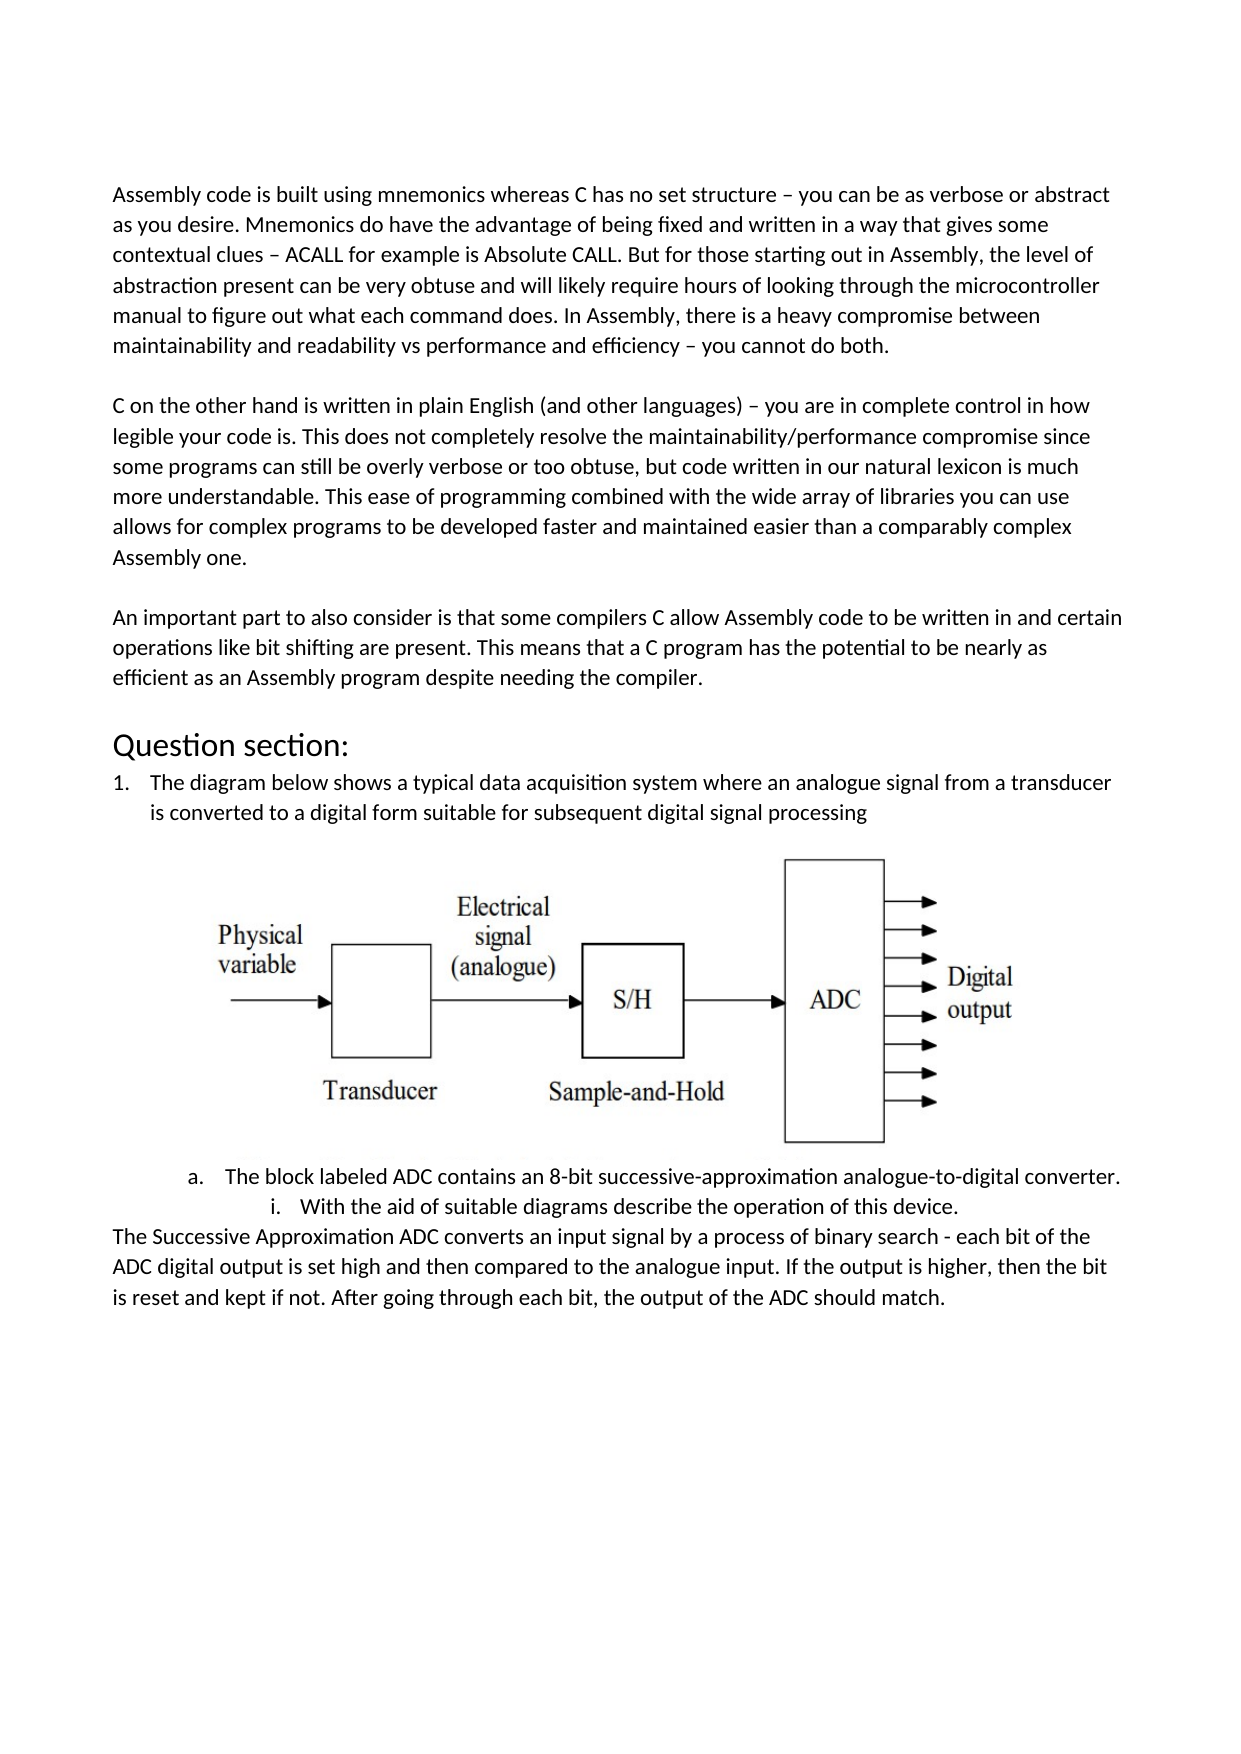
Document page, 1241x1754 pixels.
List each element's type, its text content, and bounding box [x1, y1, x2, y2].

text C on the other hand is written in plain English (and other languages) – you are in complete control in how legible your code is. This does not completely resolve the maintainability/performance compromise since some programs can still be overly verbose or too obtuse, but code written in our natural lexicon is much more understandable. This ease of programming combined with the wide array of libraries you can use allows for complex programs to be developed faster and maintained easier than a comparably complex Assembly one. [112, 392, 1128, 571]
text The Successive Approximation ADC converts an input signal by a process of binary search - each bit of the ADC digital output is set high and then compared to the analogue input. If the output is higher, then the bit is reset and kept if not. After going through each bit, the output of the ADC should match. [112, 1222, 1128, 1311]
text Assembly code is built using mnemonics whereas C has no set structure – you can be as verbose or abstract as you desire. Mnemonics do have the advantage of being fixed and written in a way that gives some contextual clues – ACALL for example is Absolute CALL. But for those starting out in Assembly, the level of abstraction present can be very obtuse and will likely require hours of looking through the microcontroller manual to figure out what each command does. In Assembly, there is a heavy compromise between maintainability and readability vs performance and efficiency – you cannot do both. [112, 180, 1128, 359]
list With the aid of suitable diagrams describe the operation of this device. [281, 1192, 1128, 1220]
picture [179, 828, 1061, 1160]
text An important part to also consider is that some compilers C allow Assembly code to be written in and certain operations like bit shifting are present. This means that a C program has the potential to be nearly as efficient as an Assembly program despite needing the compiler. [112, 603, 1128, 692]
list The block labeled ADC contains an 8-bit successive-approximation analogue-to-digital converter. [187, 1162, 1128, 1190]
text Question section: [112, 724, 1128, 765]
list The diagram below shows a typical data acquisition system where an analogue signal from a transducer is converted to a digital form suitable for subsequent digital signal processing [112, 768, 1128, 826]
